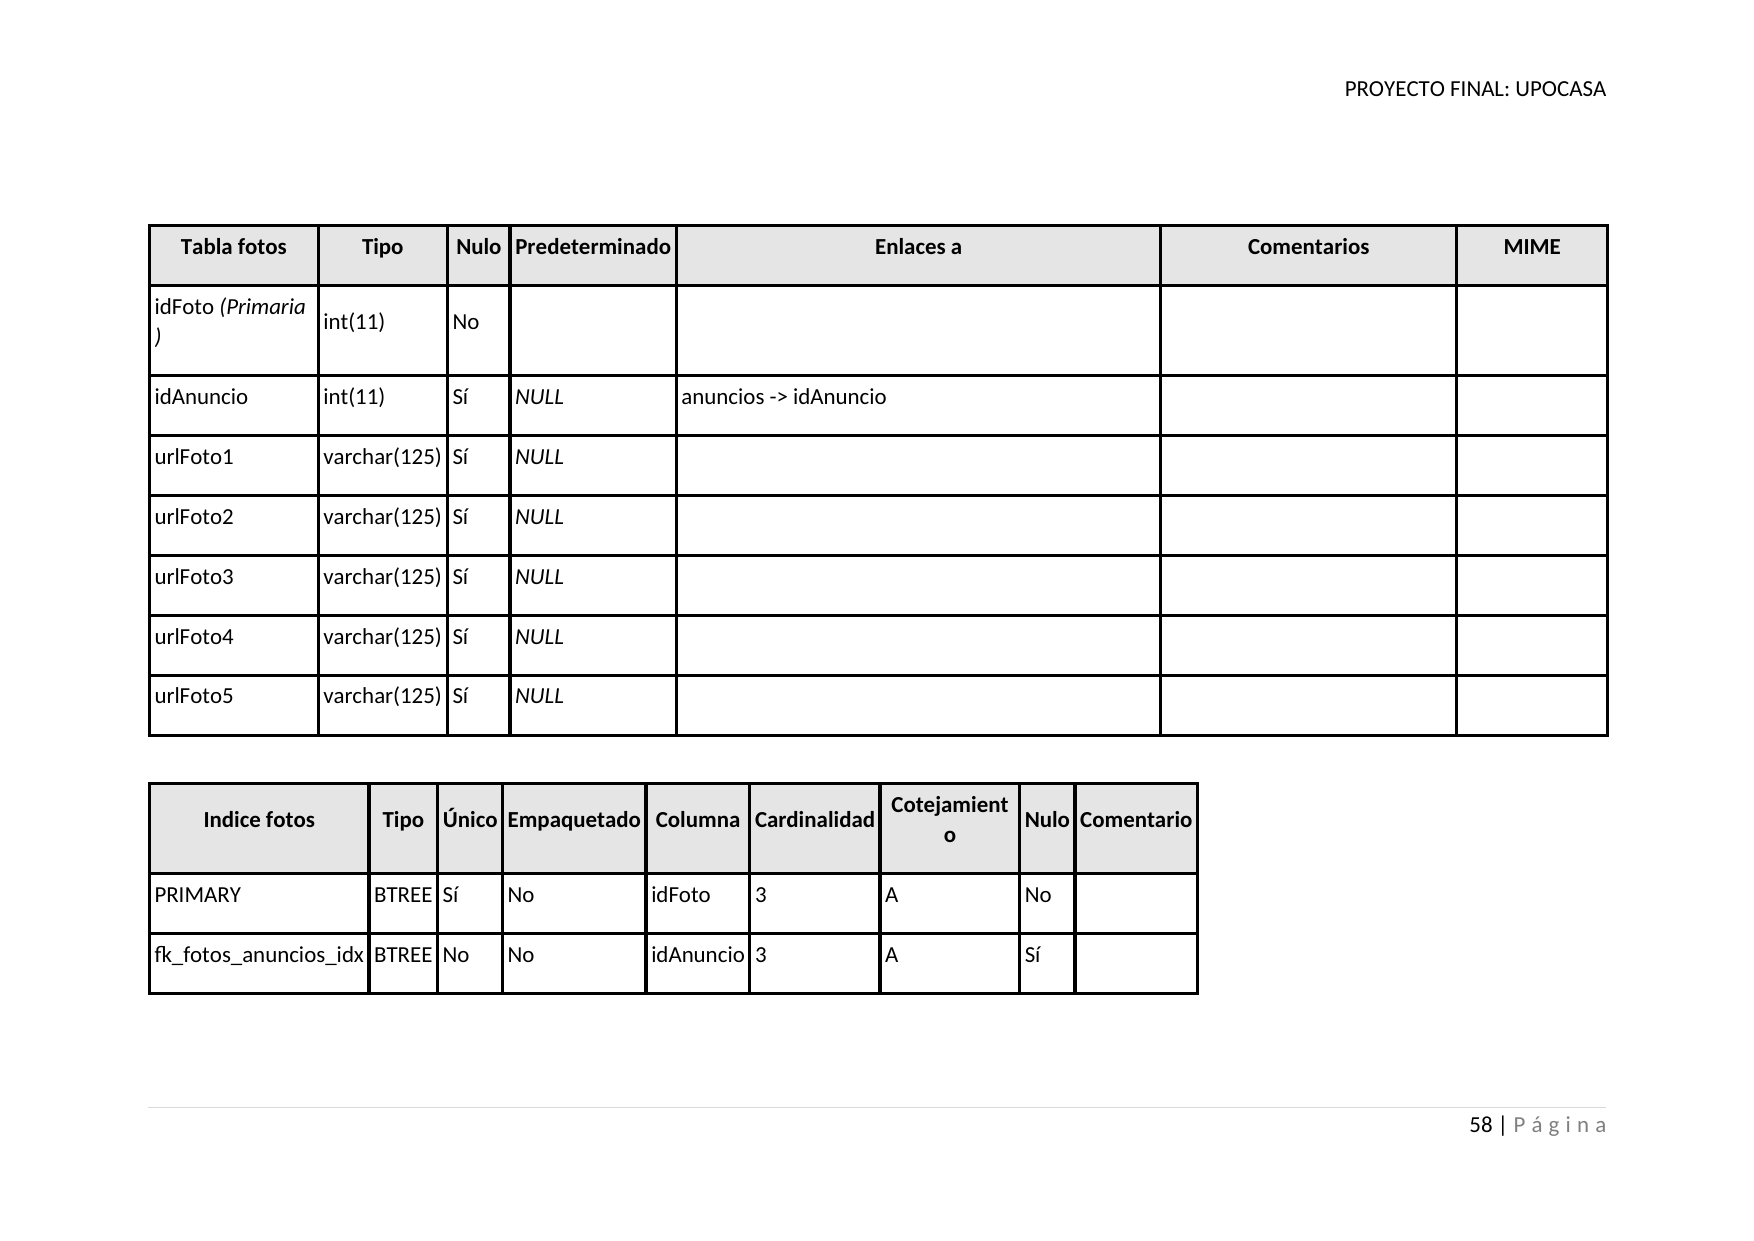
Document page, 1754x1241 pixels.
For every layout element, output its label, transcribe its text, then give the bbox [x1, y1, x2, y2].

table_cell varchar(125) [320, 677, 446, 733]
table_cell [678, 557, 1159, 614]
table_cell [1162, 677, 1455, 733]
table_cell Sí [439, 875, 501, 932]
table_cell anuncios -> idAnuncio [678, 377, 1159, 434]
table_cell fk_fotos_anuncios_idx [151, 935, 367, 992]
table_cell [1077, 935, 1196, 992]
table_cell urlFoto3 [151, 557, 317, 614]
table_header Comentarios [1162, 227, 1455, 284]
table_cell [1162, 377, 1455, 434]
table_cell 3 [751, 875, 878, 932]
table_cell [678, 617, 1159, 673]
table_cell NULL [512, 497, 675, 554]
table_cell urlFoto1 [151, 437, 317, 494]
table_cell varchar(125) [320, 497, 446, 554]
table_cell [678, 437, 1159, 494]
table_cell A [882, 935, 1018, 992]
table_header Nulo [1021, 785, 1073, 872]
table_cell Sí [449, 497, 508, 554]
table_cell [1458, 557, 1606, 614]
table_cell NULL [512, 617, 675, 673]
table_header Enlaces a [678, 227, 1159, 284]
table_cell [1458, 437, 1606, 494]
table_cell Sí [449, 377, 508, 434]
table_cell NULL [512, 677, 675, 733]
table_cell [678, 677, 1159, 733]
table_cell idFoto (Primaria) [151, 287, 317, 374]
table_cell A [882, 875, 1018, 932]
table_cell Sí [449, 617, 508, 673]
table_cell urlFoto2 [151, 497, 317, 554]
table_cell Sí [449, 677, 508, 733]
table_cell No [449, 287, 508, 374]
table_header MIME [1458, 227, 1606, 284]
table_cell varchar(125) [320, 617, 446, 673]
table_cell [1458, 287, 1606, 374]
table_cell idAnuncio [648, 935, 748, 992]
table_header Predeterminado [512, 227, 675, 284]
table_cell urlFoto5 [151, 677, 317, 733]
table_header Cardinalidad [751, 785, 878, 872]
table_cell [1077, 875, 1196, 932]
table_cell varchar(125) [320, 437, 446, 494]
table_cell No [504, 935, 644, 992]
table_cell No [1021, 875, 1073, 932]
table_header Tipo [371, 785, 436, 872]
table_cell [1162, 497, 1455, 554]
table_cell Sí [449, 557, 508, 614]
table_cell No [439, 935, 501, 992]
table_cell NULL [512, 377, 675, 434]
table_cell [678, 287, 1159, 374]
table_cell varchar(125) [320, 557, 446, 614]
table_cell urlFoto4 [151, 617, 317, 673]
table_cell No [504, 875, 644, 932]
table_cell idFoto [648, 875, 748, 932]
table_cell Sí [1021, 935, 1073, 992]
table_header Tipo [320, 227, 446, 284]
table_cell idAnuncio [151, 377, 317, 434]
table_cell [1458, 497, 1606, 554]
table_cell [512, 287, 675, 374]
table_cell [1162, 557, 1455, 614]
table_cell NULL [512, 557, 675, 614]
table_cell NULL [512, 437, 675, 494]
table_cell Sí [449, 437, 508, 494]
table_header Único [439, 785, 501, 872]
table_cell PRIMARY [151, 875, 367, 932]
table_cell BTREE [371, 935, 436, 992]
table_cell [1162, 437, 1455, 494]
table_header Columna [648, 785, 748, 872]
table_cell [1458, 677, 1606, 733]
table_header Comentario [1077, 785, 1196, 872]
table_cell [1162, 617, 1455, 673]
table_header Empaquetado [504, 785, 644, 872]
table_header Cotejamiento [882, 785, 1018, 872]
table_cell [1458, 377, 1606, 434]
table_header Nulo [449, 227, 508, 284]
table_cell [1458, 617, 1606, 673]
table_cell [678, 497, 1159, 554]
table_cell int(11) [320, 377, 446, 434]
table_cell int(11) [320, 287, 446, 374]
table_cell [1162, 287, 1455, 374]
table_header Tabla fotos [151, 227, 317, 284]
table_header Indice fotos [151, 785, 367, 872]
table_cell 3 [751, 935, 878, 992]
table_cell BTREE [371, 875, 436, 932]
